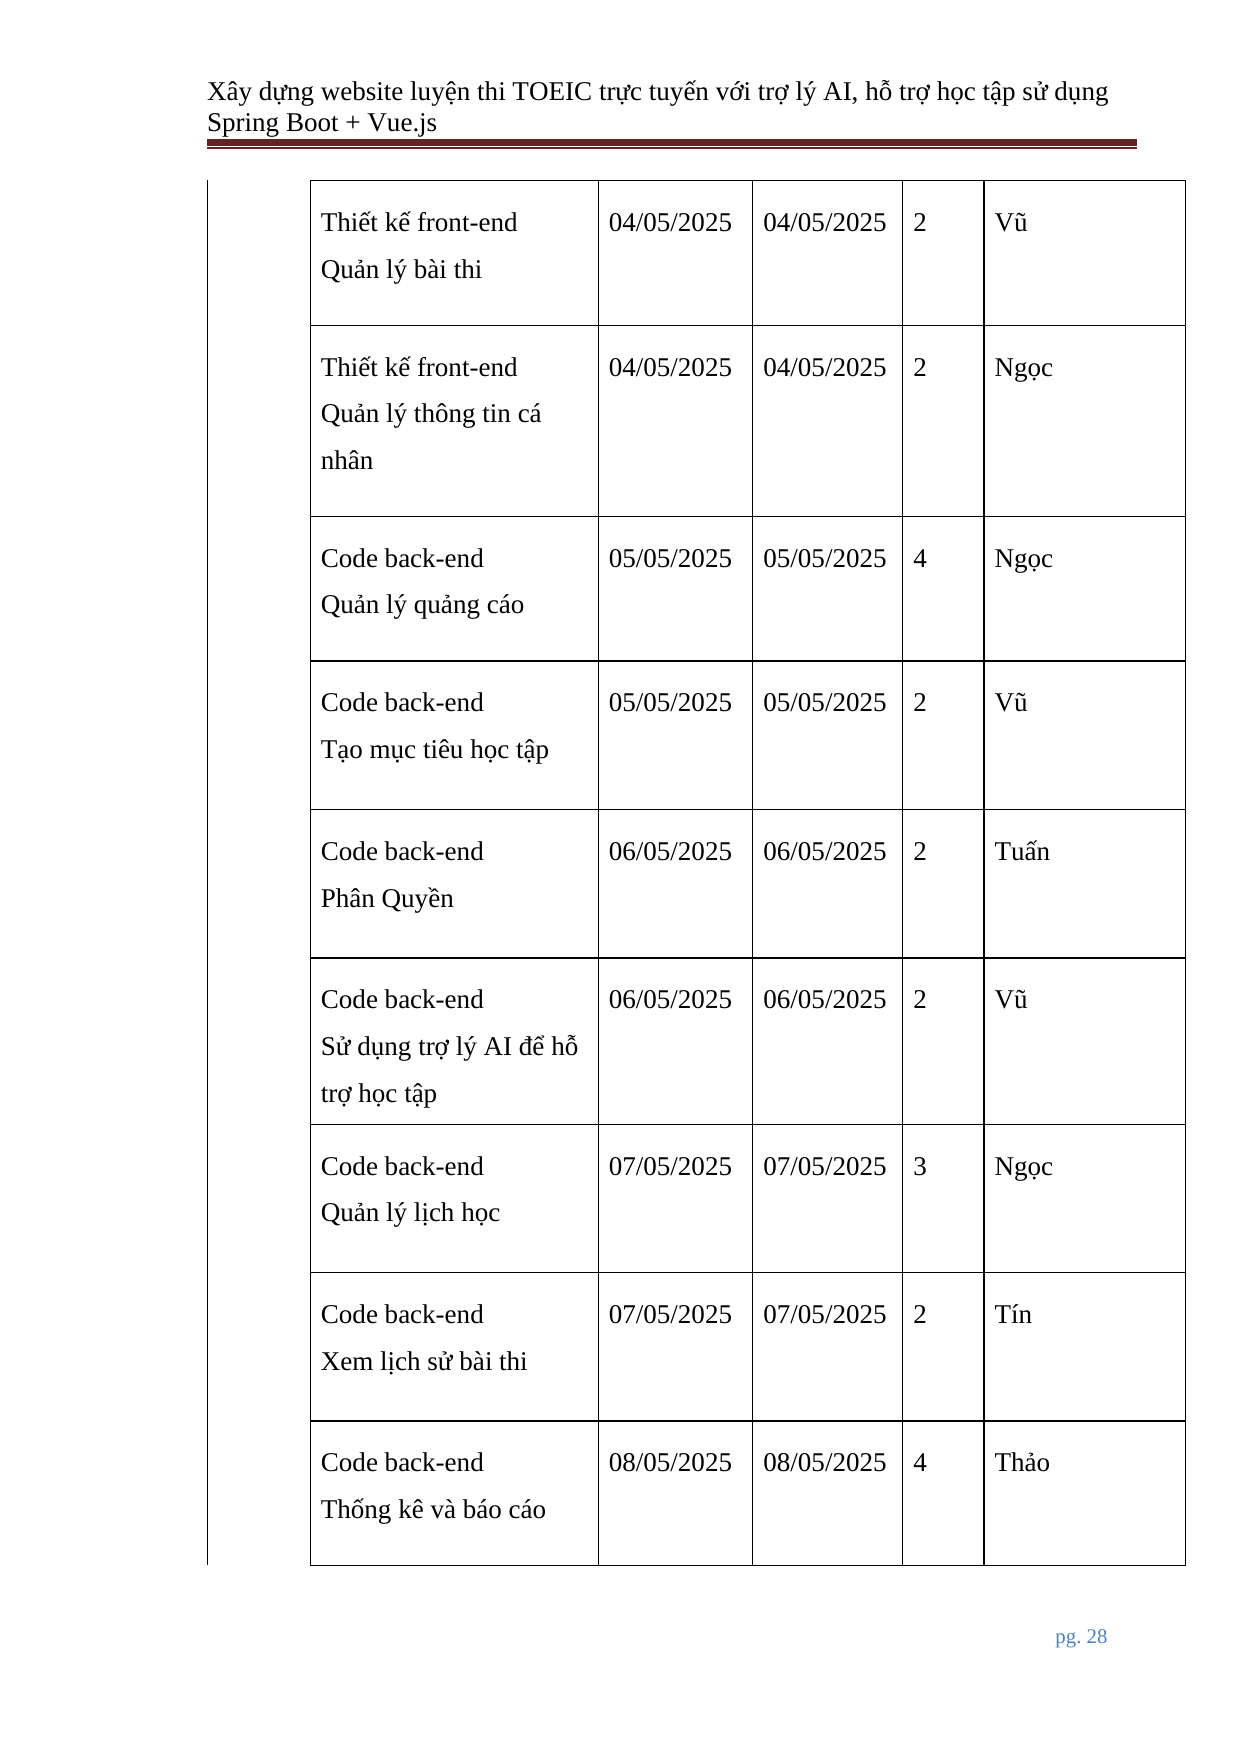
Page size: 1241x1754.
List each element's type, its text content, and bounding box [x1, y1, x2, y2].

table_cell 04/05/2025 [599, 181, 752, 324]
table_cell 05/05/2025 [753, 517, 902, 660]
table_cell Thiết kế front-end Quản lý thông tin cá nhân [311, 326, 598, 516]
table_cell 07/05/2025 [599, 1273, 752, 1420]
table_cell 08/05/2025 [753, 1422, 902, 1565]
table_cell 05/05/2025 [599, 662, 752, 809]
table_cell 2 [903, 181, 983, 324]
table_cell Tín [985, 1273, 1185, 1420]
table_cell 05/05/2025 [599, 517, 752, 660]
table_cell 2 [903, 326, 983, 516]
table_cell Tuấn [985, 810, 1185, 957]
table_cell Code back-end Tạo mục tiêu học tập [311, 662, 598, 809]
table_cell 07/05/2025 [753, 1273, 902, 1420]
table_cell 04/05/2025 [599, 326, 752, 516]
table_cell 2 [903, 662, 983, 809]
table_cell 07/05/2025 [599, 1125, 752, 1272]
table_cell 08/05/2025 [599, 1422, 752, 1565]
table_cell Ngọc [985, 517, 1185, 660]
table_cell 3 [903, 1125, 983, 1272]
table_cell 06/05/2025 [753, 959, 902, 1123]
table_cell 4 [903, 1422, 983, 1565]
table_cell Code back-end Xem lịch sử bài thi [311, 1273, 598, 1420]
table_cell 04/05/2025 [753, 326, 902, 516]
table_cell Ngọc [985, 1125, 1185, 1272]
table_cell Code back-end Phân Quyền [311, 810, 598, 957]
table_cell Vũ [985, 959, 1185, 1123]
table_cell 05/05/2025 [753, 662, 902, 809]
table_cell 2 [903, 1273, 983, 1420]
table_cell Ngọc [985, 326, 1185, 516]
table_cell 2 [903, 959, 983, 1123]
table_cell Code back-end Sử dụng trợ lý AI để hỗ trợ học tập [311, 959, 598, 1123]
table_cell Thiết kế front-end Quản lý bài thi [311, 181, 598, 324]
table_cell 06/05/2025 [599, 959, 752, 1123]
table_cell 07/05/2025 [753, 1125, 902, 1272]
table_cell 06/05/2025 [753, 810, 902, 957]
table_cell 06/05/2025 [599, 810, 752, 957]
table_cell Code back-end Quản lý quảng cáo [311, 517, 598, 660]
table_cell 2 [903, 810, 983, 957]
table_cell Code back-end Thống kê và báo cáo [311, 1422, 598, 1565]
table_cell Thảo [985, 1422, 1185, 1565]
table_cell 4 [903, 517, 983, 660]
table_cell Vũ [985, 662, 1185, 809]
table_cell Vũ [985, 181, 1185, 324]
table_cell 04/05/2025 [753, 181, 902, 324]
table_cell Code back-end Quản lý lịch học [311, 1125, 598, 1272]
